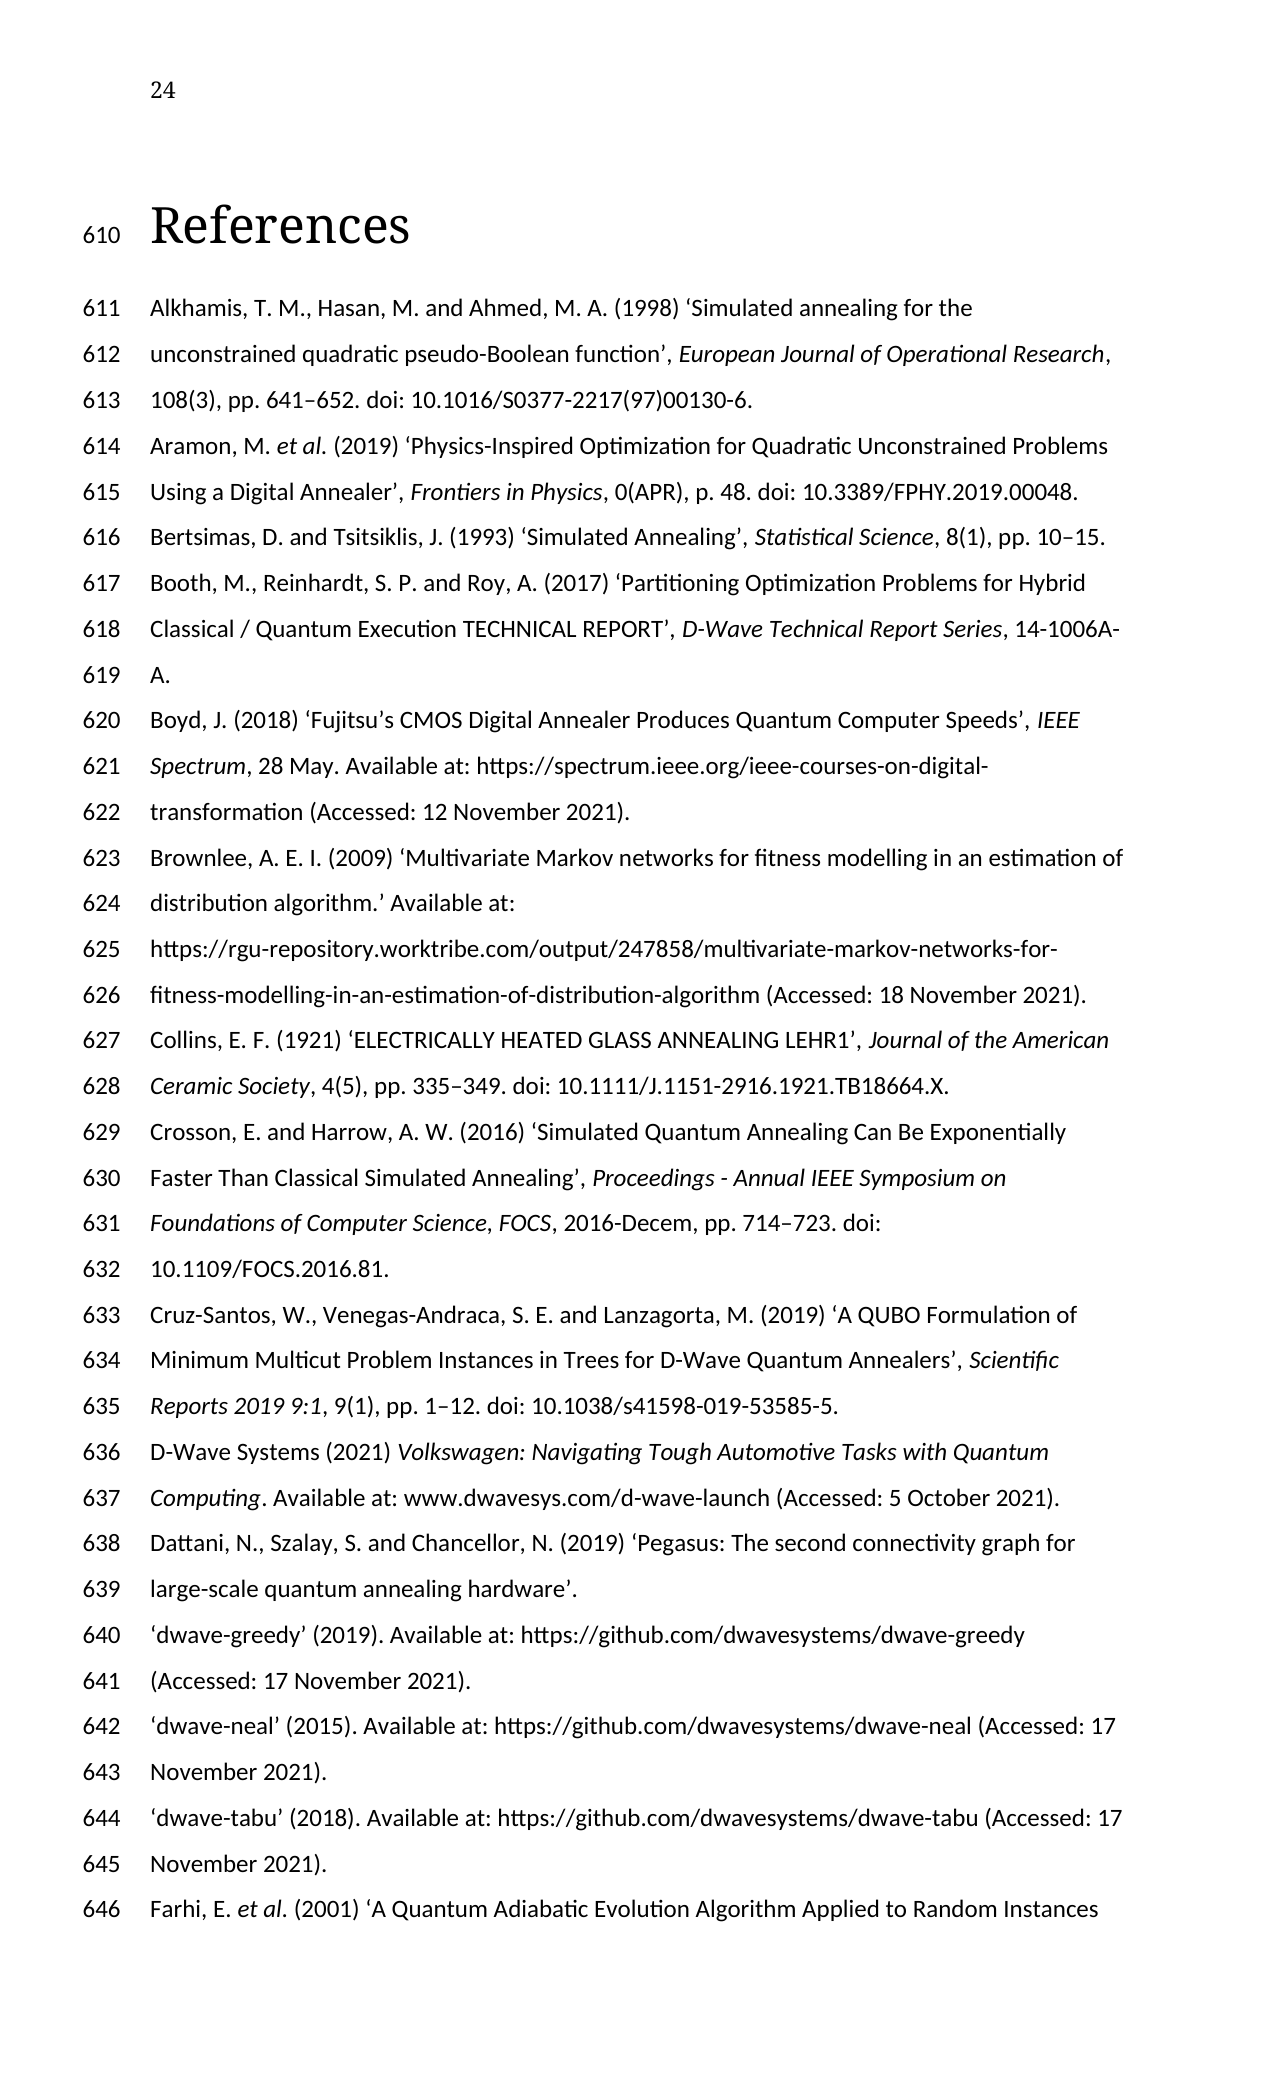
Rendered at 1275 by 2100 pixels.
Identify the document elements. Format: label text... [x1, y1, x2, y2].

text Bertsimas, D. and Tsitsiklis, J. (1993) ‘Simulated Annealing’, Statistical Science, 8(1), pp. 10–15. [150, 522, 1125, 552]
text Dattani, N., Szalay, S. and Chancellor, N. (2019) ‘Pegasus: The second connectivity graph for large-scale quantum annealing hardware’. [150, 1528, 1125, 1604]
text Collins, E. F. (1921) ‘ELECTRICALLY HEATED GLASS ANNEALING LEHR1’, Journal of the American Ceramic Society, 4(5), pp. 335–349. doi: 10.1111/J.1151-2916.1921.TB18664.X. [150, 1024, 1125, 1101]
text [150, 1893, 1125, 1924]
text Alkhamis, T. M., Hasan, M. and Ahmed, M. A. (1998) ‘Simulated annealing for the unconstrained quadratic pseudo-Boolean function’, European Journal of Operational Research, 108(3), pp. 641–652. doi: 10.1016/S0377-2217(97)00130-6. [150, 292, 1125, 415]
subtitle References [150, 190, 1125, 258]
text D-Wave Systems (2021) Volkswagen: Navigating Tough Automotive Tasks with Quantum Computing. Available at: www.dwavesys.com/d-wave-launch (Accessed: 5 October 2021). [150, 1436, 1125, 1512]
text Booth, M., Reinhardt, S. P. and Roy, A. (2017) ‘Partitioning Optimization Problems for Hybrid Classical / Quantum Execution TECHNICAL REPORT’, D-Wave Technical Report Series, 14-1006A-A. [150, 567, 1125, 689]
text Aramon, M. et al. (2019) ‘Physics-Inspired Optimization for Quadratic Unconstrained Problems Using a Digital Annealer’, Frontiers in Physics, 0(APR), p. 48. doi: 10.3389/FPHY.2019.00048. [150, 430, 1125, 506]
text ‘dwave-greedy’ (2019). Available at: https://github.com/dwavesystems/dwave-greedy (Accessed: 17 November 2021). [150, 1619, 1125, 1695]
text ‘dwave-tabu’ (2018). Available at: https://github.com/dwavesystems/dwave-tabu (Accessed: 17 November 2021). [150, 1802, 1125, 1878]
text Crosson, E. and Harrow, A. W. (2016) ‘Simulated Quantum Annealing Can Be Exponentially Faster Than Classical Simulated Annealing’, Proceedings - Annual IEEE Symposium on Foundations of Computer Science, FOCS, 2016-Decem, pp. 714–723. doi: 10.1109/FOCS.2016.81. [150, 1116, 1125, 1284]
text Cruz-Santos, W., Venegas-Andraca, S. E. and Lanzagorta, M. (2019) ‘A QUBO Formulation of Minimum Multicut Problem Instances in Trees for D-Wave Quantum Annealers’, Scientific Reports 2019 9:1, 9(1), pp. 1–12. doi: 10.1038/s41598-019-53585-5. [150, 1299, 1125, 1421]
text ‘dwave-neal’ (2015). Available at: https://github.com/dwavesystems/dwave-neal (Accessed: 17 November 2021). [150, 1711, 1125, 1787]
text Boyd, J. (2018) ‘Fujitsu’s CMOS Digital Annealer Produces Quantum Computer Speeds’, IEEE Spectrum, 28 May. Available at: https://spectrum.ieee.org/ieee-courses-on-digital-transformation (Accessed: 12 November 2021). [150, 704, 1125, 826]
text Brownlee, A. E. I. (2009) ‘Multivariate Markov networks for fitness modelling in an estimation of distribution algorithm.’ Available at: https://rgu-repository.worktribe.com/output/247858/multivariate-markov-networks-for-fitness-modelling-in-an-estimation-of-distribution-algorithm (Accessed: 18 November 2021). [150, 842, 1125, 1009]
